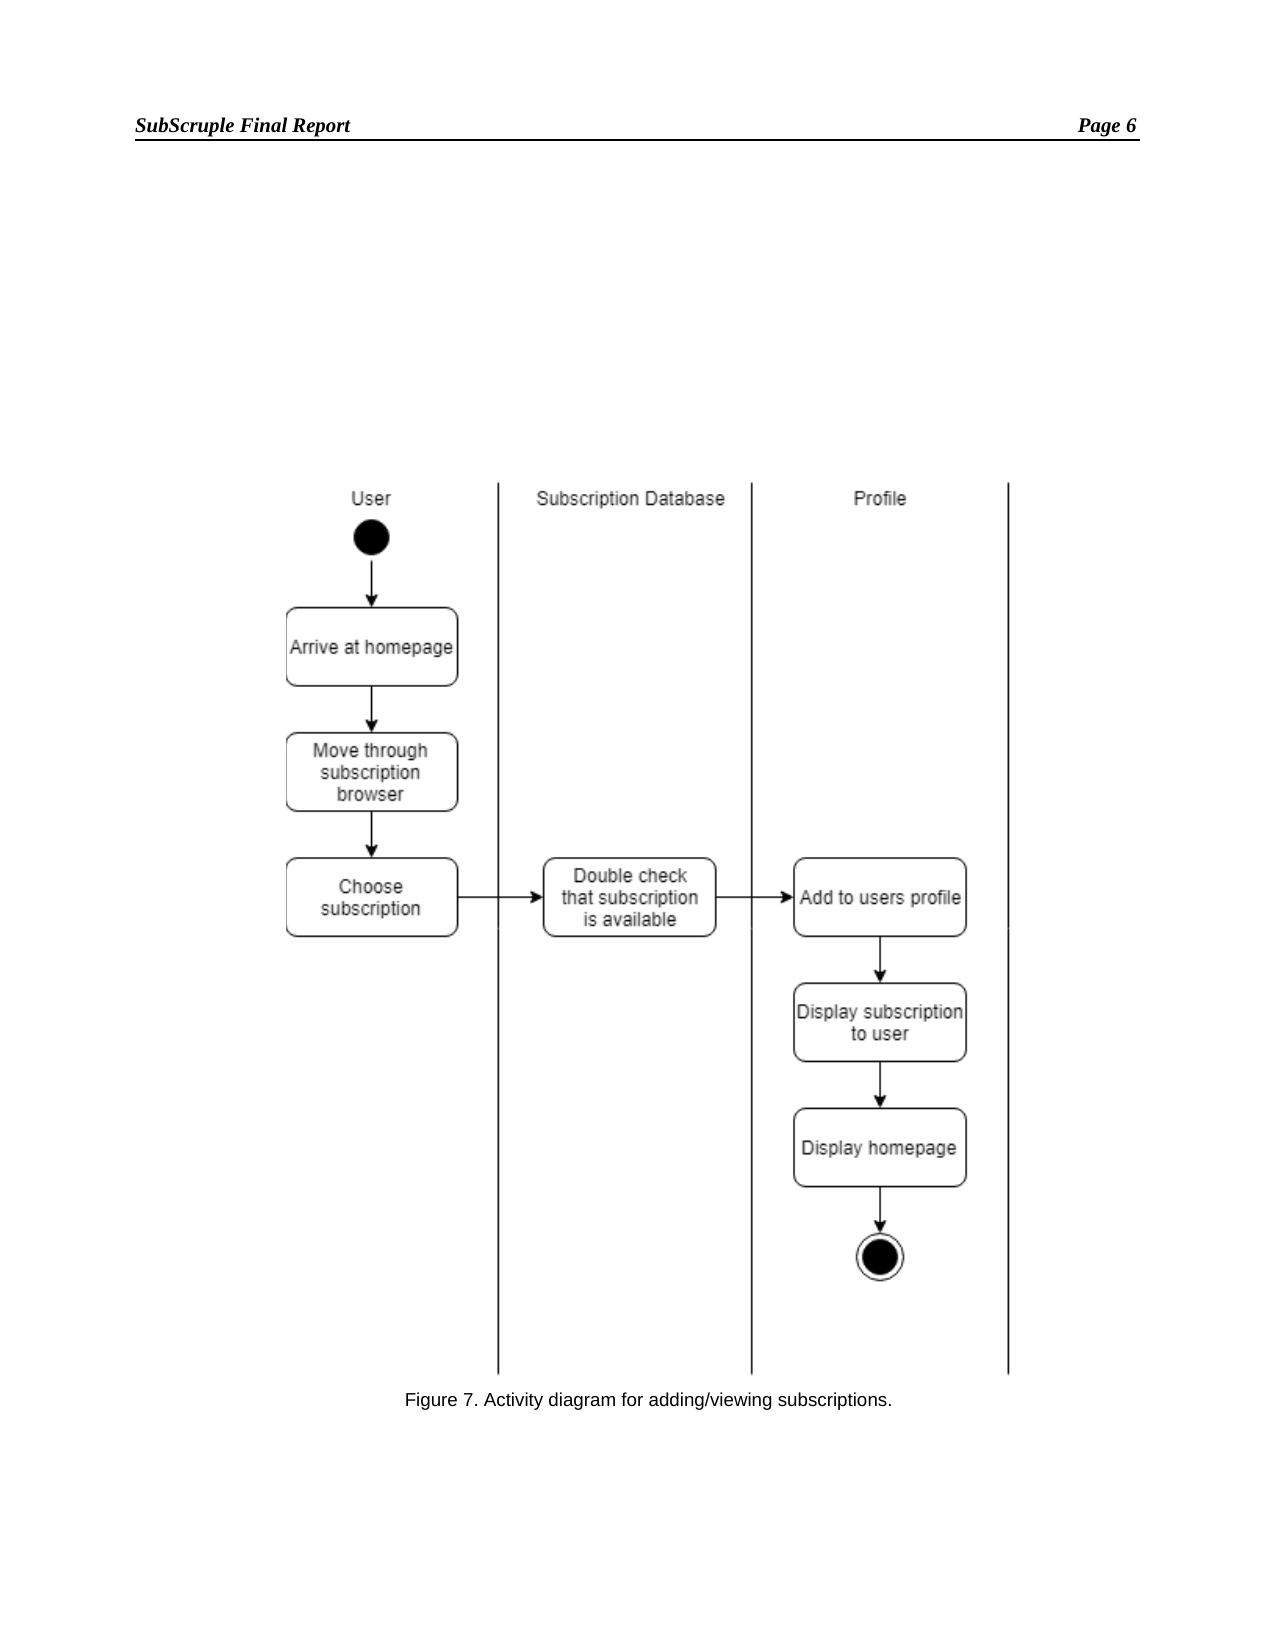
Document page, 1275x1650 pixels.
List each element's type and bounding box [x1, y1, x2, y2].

picture [286, 482, 1011, 1377]
